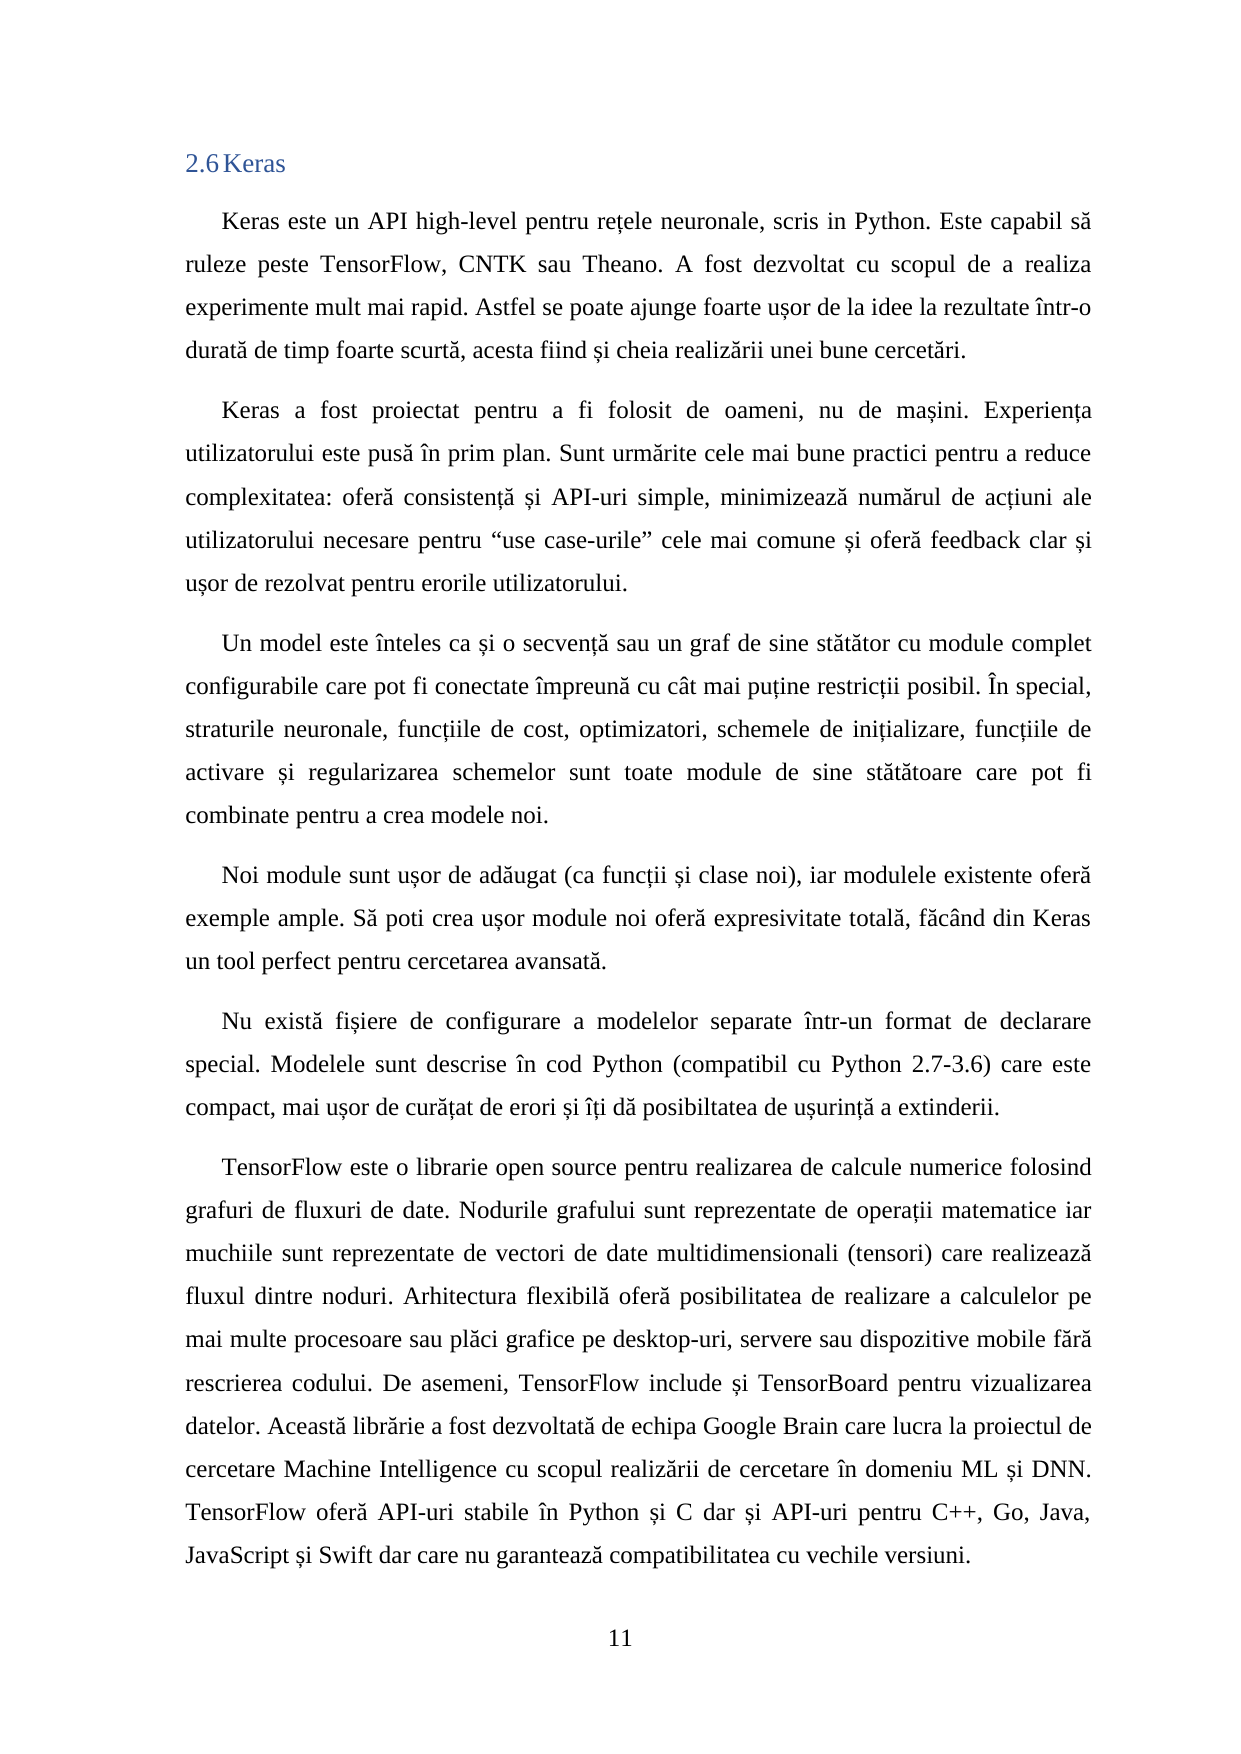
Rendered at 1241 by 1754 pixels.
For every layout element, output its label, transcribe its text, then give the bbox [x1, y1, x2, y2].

text Keras este un API high-level pentru rețele neuronale, scris in Python. Este capabil să ruleze peste TensorFlow, CNTK sau Theano. A fost dezvoltat cu scopul de a realiza experimente mult mai rapid. Astfel se poate ajunge foarte ușor de la idee la rezultate într-o durată de timp foarte scurtă, acesta fiind și cheia realizării unei bune cercetări. [185, 206, 1093, 364]
subtitle Keras [185, 148, 1093, 179]
text TensorFlow este o librarie open source pentru realizarea de calcule numerice folosind grafuri de fluxuri de date. Nodurile grafului sunt reprezentate de operații matematice iar muchiile sunt reprezentate de vectori de date multidimensionali (tensori) care realizează fluxul dintre noduri. Arhitectura flexibilă oferă posibilitatea de realizare a calculelor pe mai multe procesoare sau plăci grafice pe desktop-uri, servere sau dispozitive mobile fără rescrierea codului. De asemeni, TensorFlow include și TensorBoard pentru vizualizarea datelor. Această librărie a fost dezvoltată de echipa Google Brain care lucra la proiectul de cercetare Machine Intelligence cu scopul realizării de cercetare în domeniu ML și DNN. TensorFlow oferă API-uri stabile în Python și C dar și API-uri pentru C++, Go, Java, JavaScript și Swift dar care nu garantează compatibilitatea cu vechile versiuni. [185, 1152, 1093, 1569]
text Nu există fișiere de configurare a modelelor separate într-un format de declarare special. Modelele sunt descrise în cod Python (compatibil cu Python 2.7-3.6) care este compact, mai ușor de curățat de erori și îți dă posibiltatea de ușurință a extinderii. [185, 1006, 1093, 1121]
text Un model este înteles ca și o secvență sau un graf de sine stătător cu module complet configurabile care pot fi conectate împreună cu cât mai puține restricții posibil. În special, straturile neuronale, funcțiile de cost, optimizatori, schemele de inițializare, funcțiile de activare și regularizarea schemelor sunt toate module de sine stătătoare care pot fi combinate pentru a crea modele noi. [185, 628, 1093, 829]
text Noi module sunt ușor de adăugat (ca funcții și clase noi), iar modulele existente oferă exemple ample. Să poti crea ușor module noi oferă expresivitate totală, făcând din Keras un tool perfect pentru cercetarea avansată. [185, 860, 1093, 975]
text Keras a fost proiectat pentru a fi folosit de oameni, nu de mașini. Experiența utilizatorului este pusă în prim plan. Sunt urmărite cele mai bune practici pentru a reduce complexitatea: oferă consistență și API-uri simple, minimizează numărul de acțiuni ale utilizatorului necesare pentru “use case-urile” cele mai comune și oferă feedback clar și ușor de rezolvat pentru erorile utilizatorului. [185, 395, 1093, 597]
